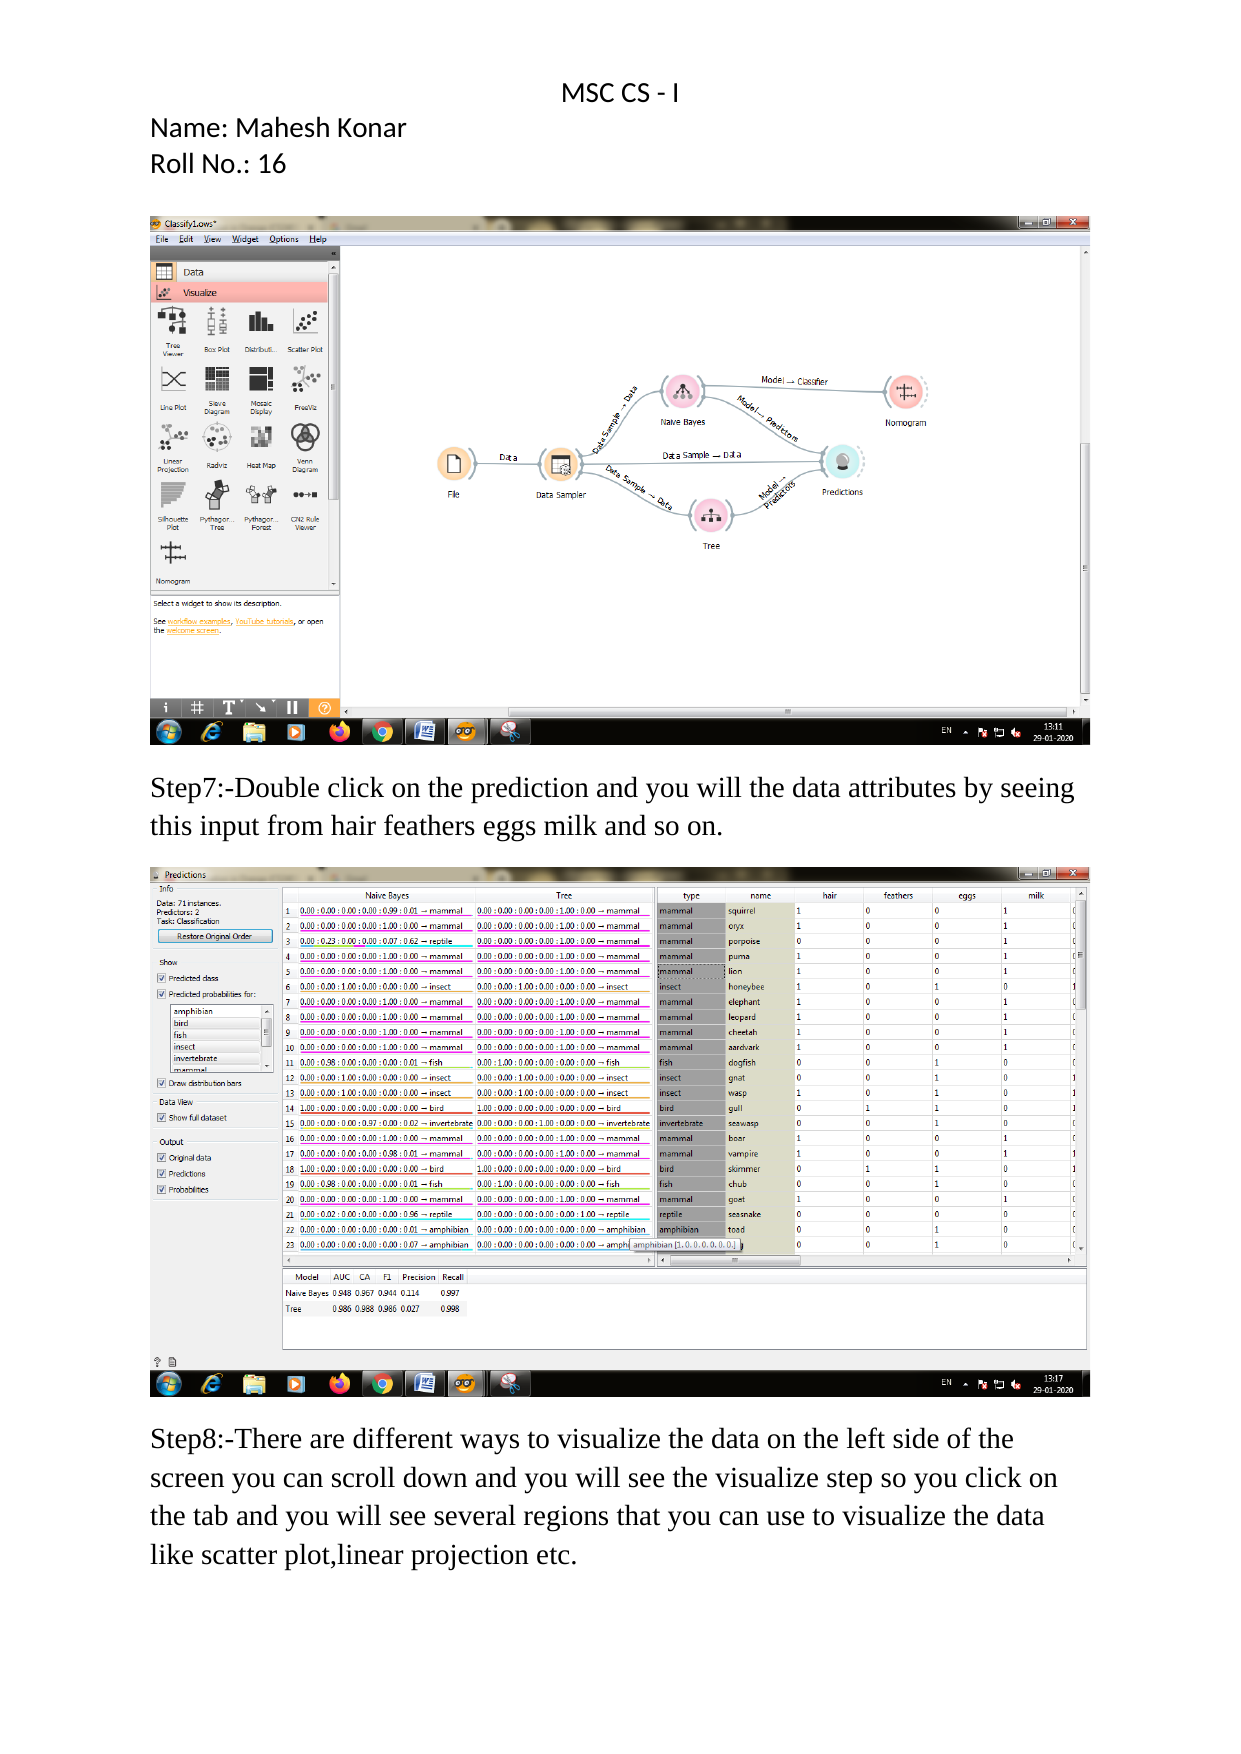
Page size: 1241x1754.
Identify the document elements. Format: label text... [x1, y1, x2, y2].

picture [150, 216, 1091, 745]
picture [150, 867, 1091, 1397]
text Step7:-Double click on the prediction and you will the data attributes by seeing this input from hair feathers eggs milk and so on. [150, 770, 1090, 842]
text Step8:-There are different ways to visualize the data on the left side of the screen you can scroll down and you will see the visualize step so you click on the tab and you will see several regions that you can use to visualize the data like scatter plot,linear projection etc. [150, 1421, 1090, 1570]
